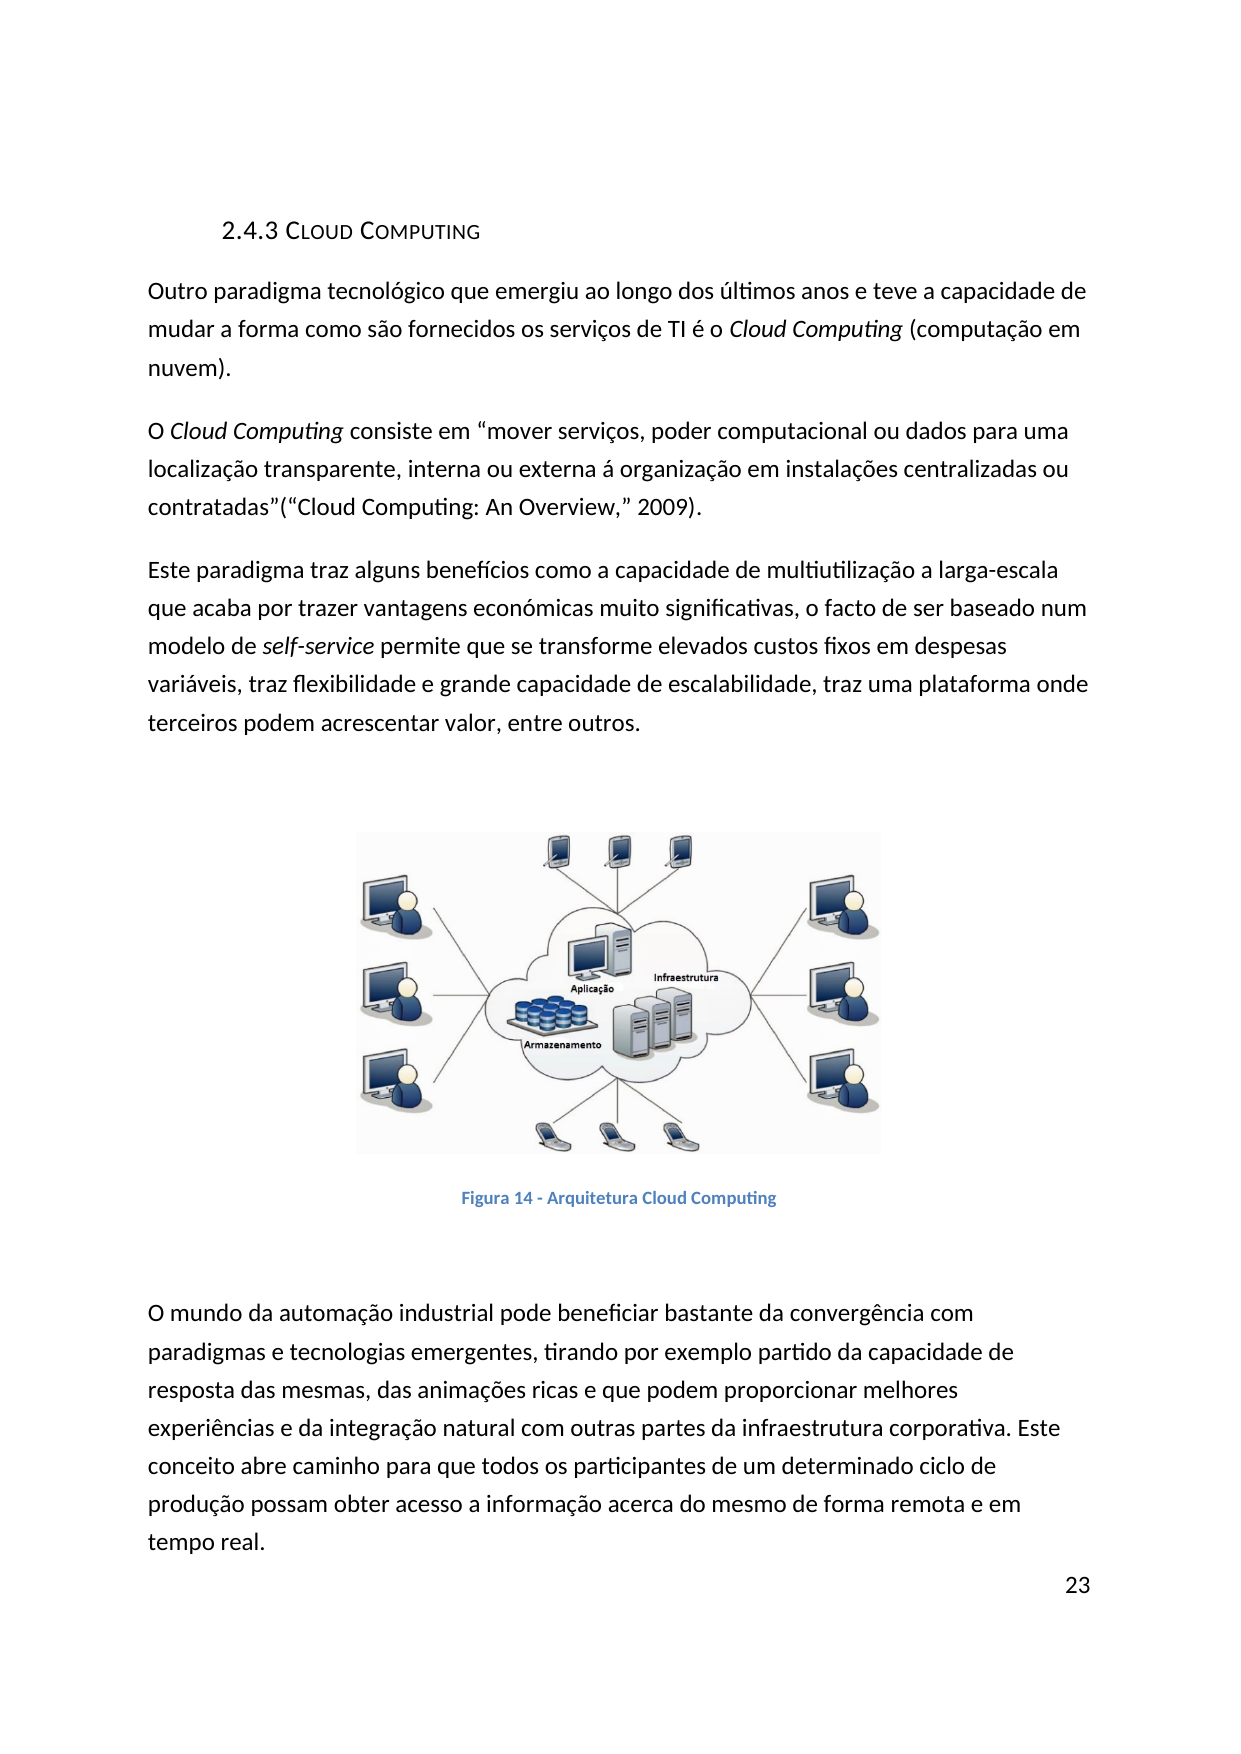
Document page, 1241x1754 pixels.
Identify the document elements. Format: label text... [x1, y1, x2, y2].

text O mundo da automação industrial pode beneficiar bastante da convergência com paradigmas e tecnologias emergentes, tirando por exemplo partido da capacidade de resposta das mesmas, das animações ricas e que podem proporcionar melhores experiências e da integração natural com outras partes da infraestrutura corporativa. Este conceito abre caminho para que todos os participantes de um determinado ciclo de produção possam obter acesso a informação acerca do mesmo de forma remota e em tempo real. [148, 1297, 1090, 1557]
text O Cloud Computing consiste em “mover serviços, poder computacional ou dados para uma localização transparente, interna ou externa á organização em instalações centralizadas ou contratadas”(“Cloud Computing: An Overview,” 2009). [148, 415, 1090, 522]
text Outro paradigma tecnológico que emergiu ao longo dos últimos anos e teve a capacidade de mudar a forma como são fornecidos os serviços de TI é o Cloud Computing (computação em nuvem). [148, 275, 1090, 382]
picture [356, 832, 882, 1154]
text Figura 14 - Arquitetura Cloud Computing [148, 1186, 1090, 1209]
subtitle 2.4.3 Cloud Computing [148, 213, 1090, 246]
text Este paradigma traz alguns benefícios como a capacidade de multiutilização a larga-escala que acaba por trazer vantagens económicas muito significativas, o facto de ser baseado num modelo de self-service permite que se transforme elevados custos fixos em despesas variáveis, traz flexibilidade e grande capacidade de escalabilidade, traz uma plataforma onde terceiros podem acrescentar valor, entre outros. [148, 554, 1090, 737]
